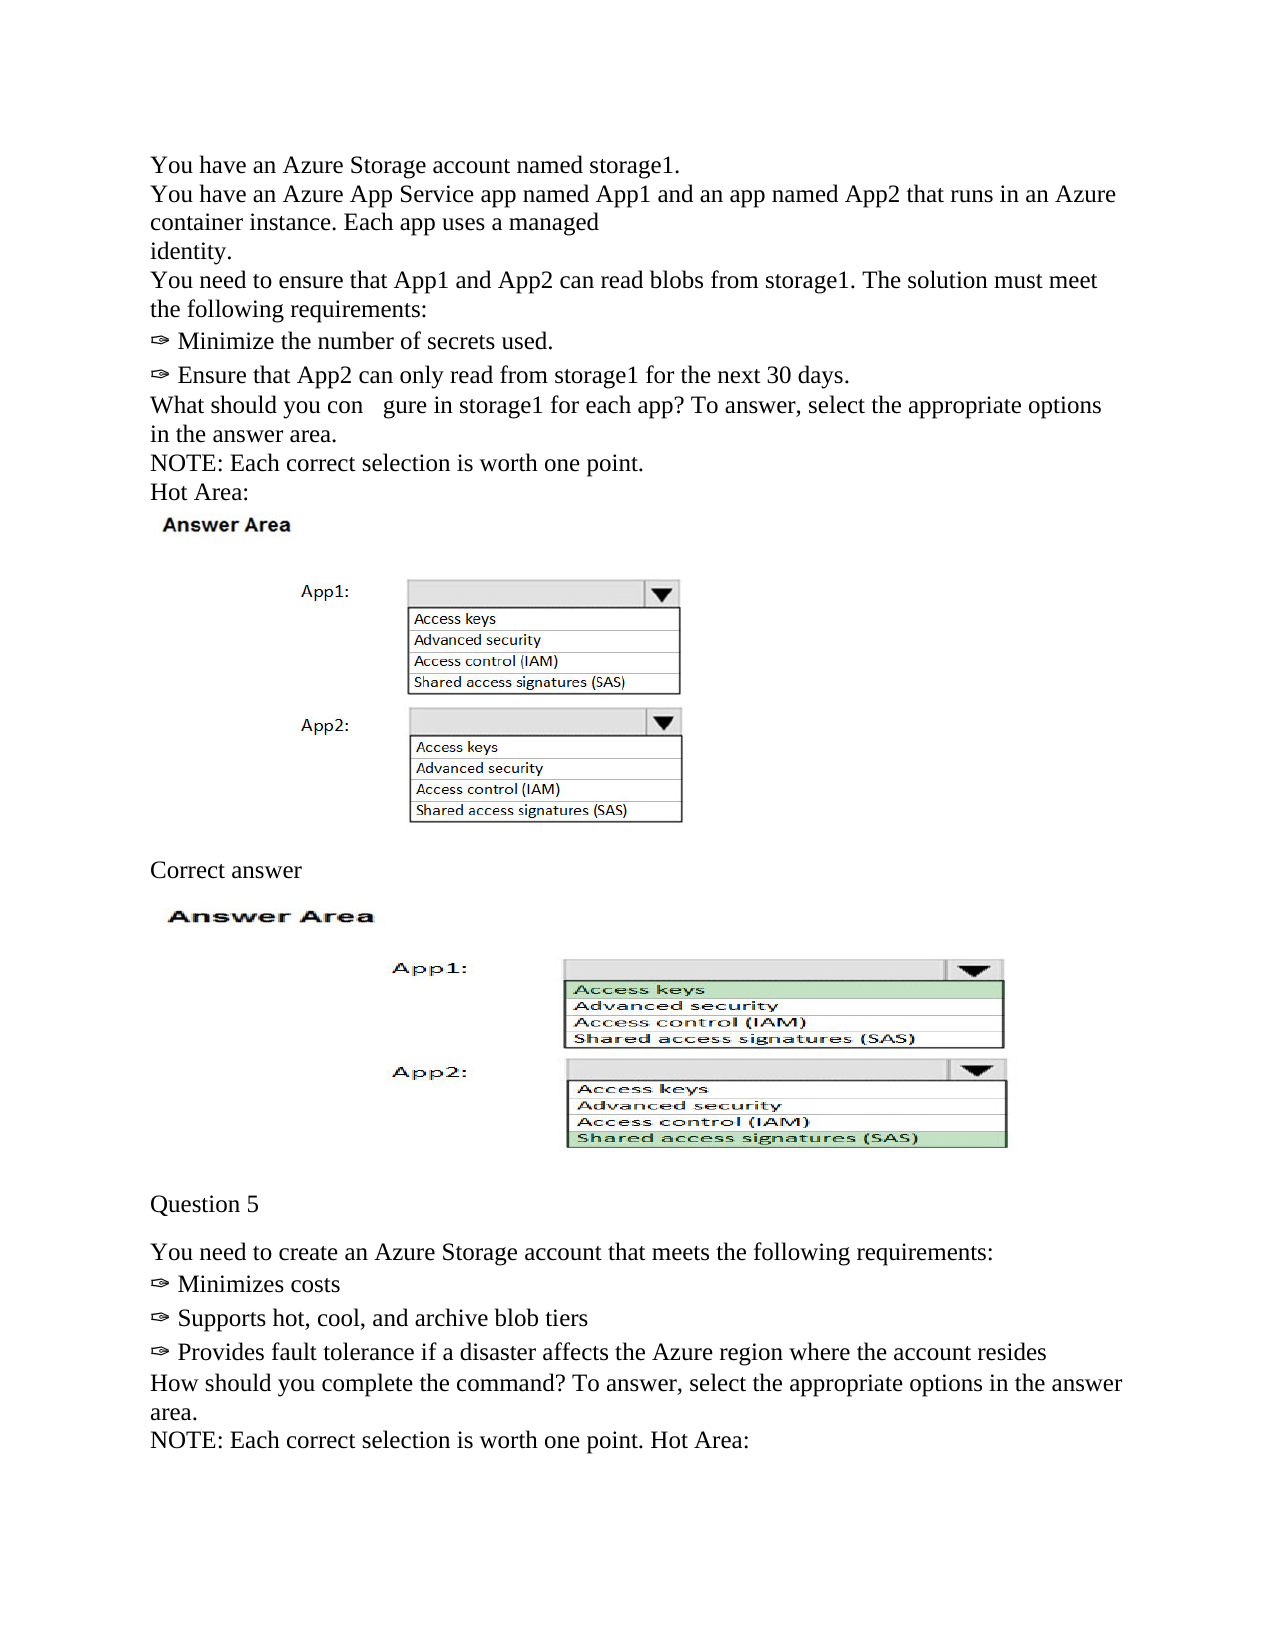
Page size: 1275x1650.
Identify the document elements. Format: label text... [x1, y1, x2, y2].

text How should you complete the command? To answer, select the appropriate options in the answer area. [150, 1368, 1125, 1425]
text ✑ Minimizes costs [150, 1266, 1125, 1300]
text NOTE: Each correct selection is worth one point. Hot Area: [150, 1425, 1125, 1454]
text Question 5 [150, 1189, 1125, 1218]
text What should you con􀀁gure in storage1 for each app? To answer, select the appropriate options in the answer area. [150, 391, 1125, 448]
text ✑ Supports hot, cool, and archive blob tiers [150, 1300, 1125, 1334]
text Correct answer [150, 855, 1125, 884]
text Hot Area: [150, 477, 1125, 506]
text ✑ Provides fault tolerance if a disaster affects the Azure region where the account resides [150, 1334, 1125, 1368]
text You need to ensure that App1 and App2 can read blobs from storage1. The solution must meet the following requirements: [150, 265, 1125, 322]
text ✑ Ensure that App2 can only read from storage1 for the next 30 days. [150, 357, 1125, 391]
text ✑ Minimize the number of secrets used. [150, 322, 1125, 357]
text You have an Azure App Service app named App1 and an app named App2 that runs in an Azure container instance. Each app uses a managed [150, 179, 1125, 236]
text You have an Azure Storage account named storage1. [150, 150, 1125, 179]
text identity. [150, 236, 1125, 265]
text You need to create an Azure Storage account that meets the following requirements: [150, 1237, 1125, 1266]
text NOTE: Each correct selection is worth one point. [150, 448, 1125, 477]
